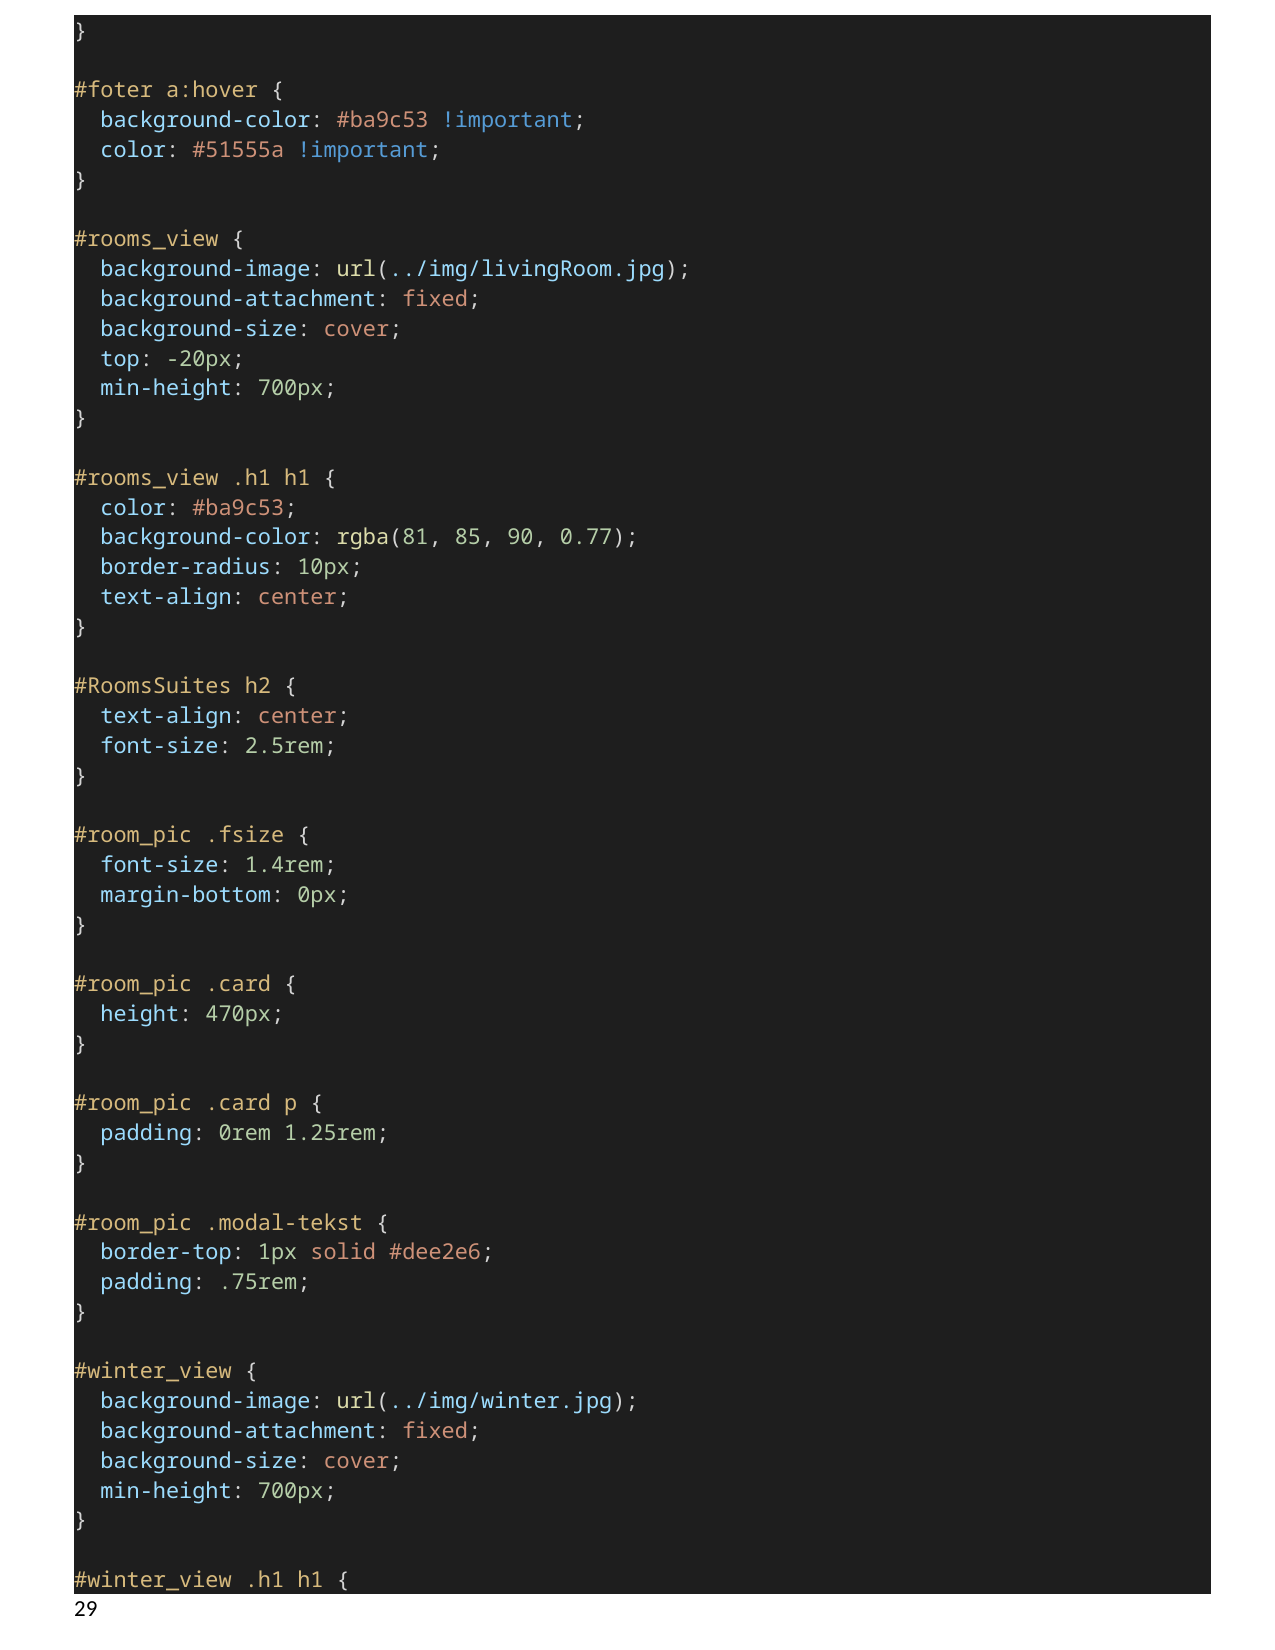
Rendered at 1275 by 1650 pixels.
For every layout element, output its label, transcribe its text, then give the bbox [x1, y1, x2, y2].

text #winter_view { [74, 1355, 1211, 1385]
text } [74, 15, 1211, 44]
text #room_pic .card p { [74, 1087, 1211, 1117]
text background-size: cover; [74, 313, 1211, 342]
text #room_pic .fsize { [74, 819, 1211, 849]
text font-size: 1.4rem; [74, 849, 1211, 879]
text background-color: rgba(81, 85, 90, 0.77); [74, 521, 1211, 551]
text min-height: 700px; [74, 1474, 1211, 1504]
text padding: .75rem; [74, 1266, 1211, 1296]
text #rooms_view .h1 h1 { [74, 462, 1211, 491]
text color: #51555a !important; [74, 134, 1211, 164]
text background-color: #ba9c53 !important; [74, 104, 1211, 134]
text } [74, 1504, 1211, 1534]
text #foter a:hover { [74, 74, 1211, 104]
text #rooms_view { [74, 223, 1211, 253]
text border-radius: 10px; [74, 551, 1211, 581]
text #room_pic .modal-tekst { [74, 1206, 1211, 1236]
text font-size: 2.5rem; [74, 730, 1211, 759]
text top: -20px; [74, 342, 1211, 372]
text } [74, 164, 1211, 193]
text color: #ba9c53; [74, 491, 1211, 521]
text } [74, 611, 1211, 640]
text text-align: center; [74, 700, 1211, 730]
text margin-bottom: 0px; [74, 879, 1211, 908]
text background-size: cover; [74, 1445, 1211, 1474]
text } [74, 1028, 1211, 1057]
text height: 470px; [74, 998, 1211, 1028]
text } [74, 402, 1211, 432]
text background-attachment: fixed; [74, 283, 1211, 313]
text background-image: url(../img/livingRoom.jpg); [74, 253, 1211, 283]
text background-attachment: fixed; [74, 1415, 1211, 1445]
text text-align: center; [74, 581, 1211, 611]
text } [74, 1147, 1211, 1177]
text } [74, 759, 1211, 789]
text background-image: url(../img/winter.jpg); [74, 1385, 1211, 1415]
text border-top: 1px solid #dee2e6; [74, 1236, 1211, 1266]
text #winter_view .h1 h1 { [74, 1564, 1211, 1594]
text #room_pic .card { [74, 968, 1211, 998]
text #RoomsSuites h2 { [74, 670, 1211, 700]
text padding: 0rem 1.25rem; [74, 1117, 1211, 1147]
text min-height: 700px; [74, 372, 1211, 402]
text } [74, 1296, 1211, 1326]
text } [74, 908, 1211, 938]
